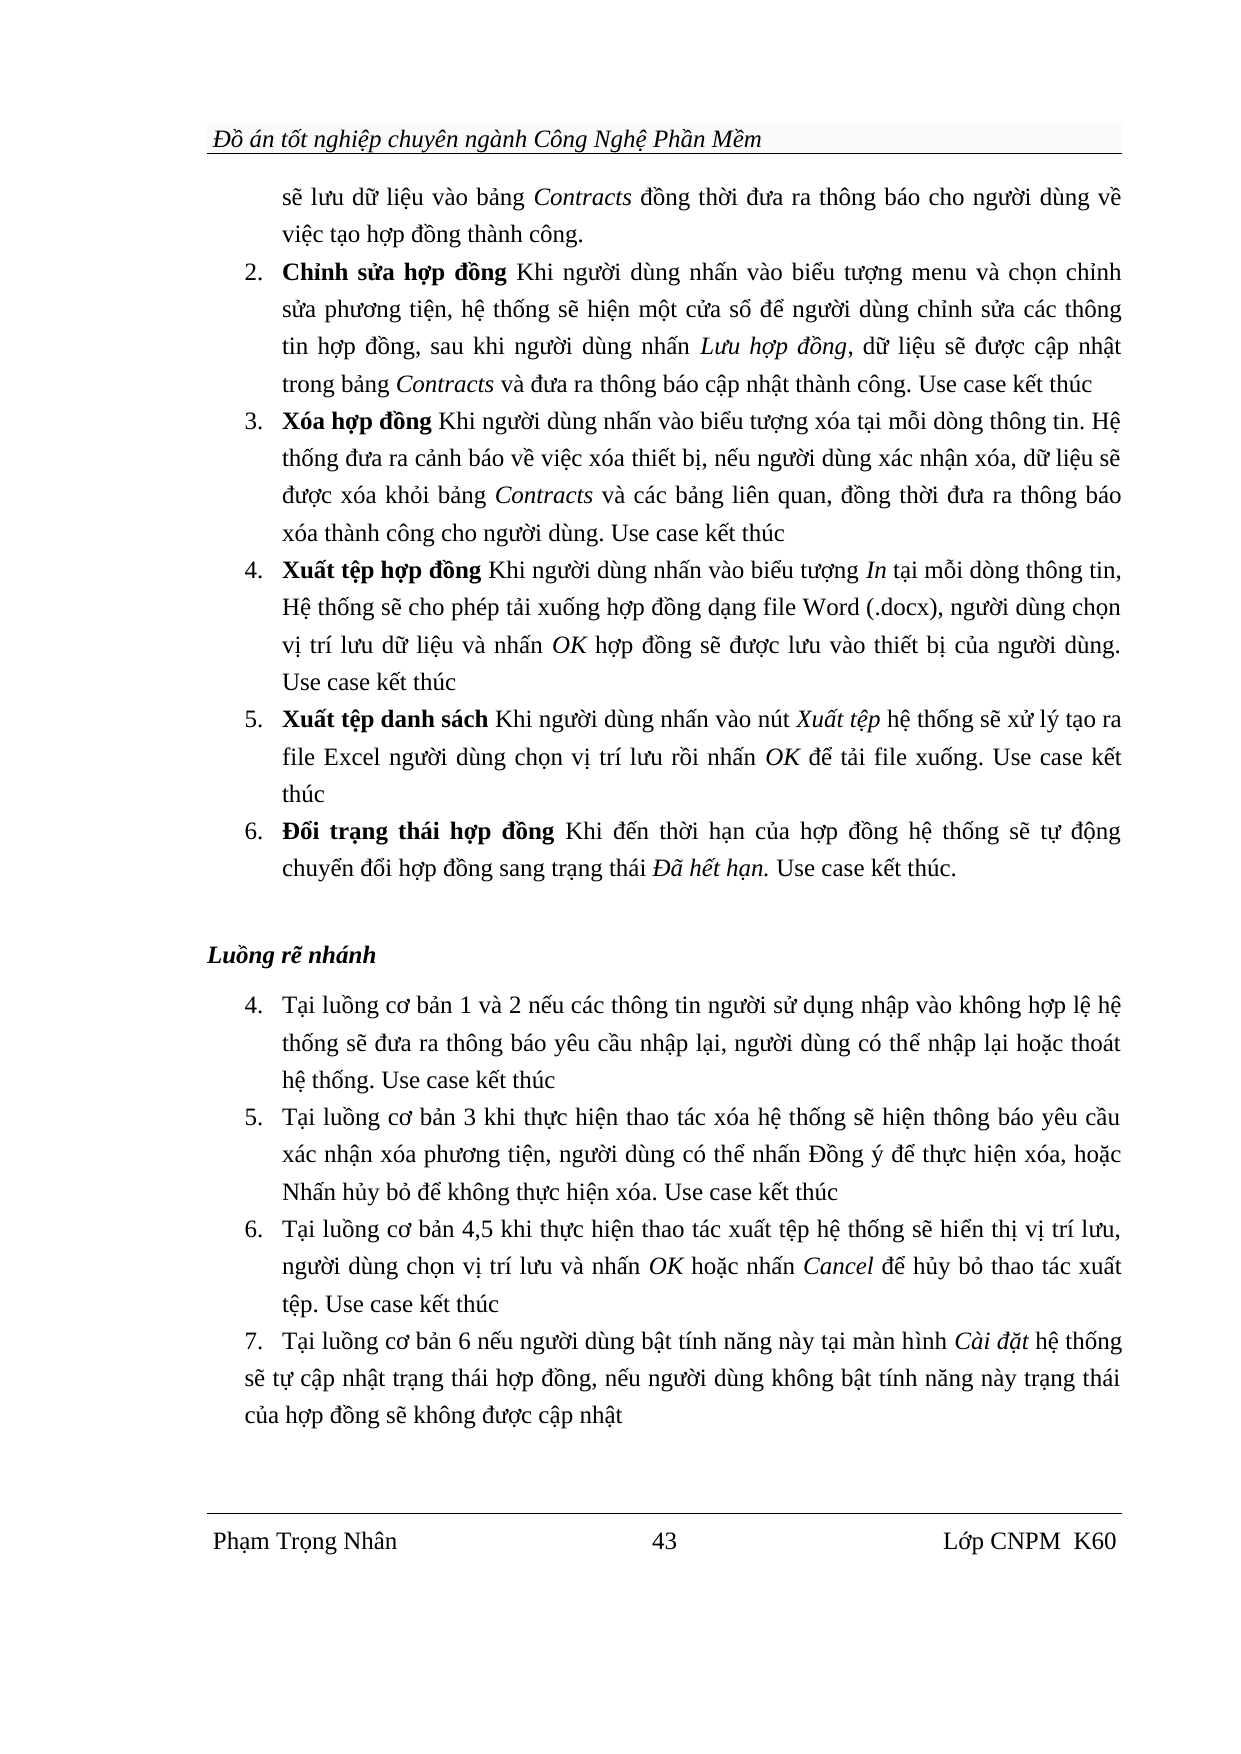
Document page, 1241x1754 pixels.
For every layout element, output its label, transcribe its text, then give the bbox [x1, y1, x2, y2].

list Chỉnh sửa hợp đồng Khi người dùng nhấn vào biểu tượng menu và chọn chỉnh sửa phương tiện, hệ thống sẽ hiện một cửa sổ để người dùng chỉnh sửa các thông tin hợp đồng, sau khi người dùng nhấn Lưu hợp đồng, dữ liệu sẽ được cập nhật trong bảng Contracts và đưa ra thông báo cập nhật thành công. Use case kết thúc [244, 257, 1122, 397]
list Tại luồng cơ bản 4,5 khi thực hiện thao tác xuất tệp hệ thống sẽ hiển thị vị trí lưu, người dùng chọn vị trí lưu và nhấn OK hoặc nhấn Cancel để hủy bỏ thao tác xuất tệp. Use case kết thúc [244, 1214, 1122, 1317]
list Tại luồng cơ bản 6 nếu người dùng bật tính năng này tại màn hình Cài đặt hệ thống sẽ tự cập nhật trạng thái hợp đồng, nếu người dùng không bật tính năng này trạng thái của hợp đồng sẽ không được cập nhật [244, 1326, 1122, 1429]
list Xuất tệp hợp đồng Khi người dùng nhấn vào biểu tượng In tại mỗi dòng thông tin, Hệ thống sẽ cho phép tải xuống hợp đồng dạng file Word (.docx), người dùng chọn vị trí lưu dữ liệu và nhấn OK hợp đồng sẽ được lưu vào thiết bị của người dùng. Use case kết thúc [244, 555, 1122, 696]
list Đổi trạng thái hợp đồng Khi đến thời hạn của hợp đồng hệ thống sẽ tự động chuyển đổi hợp đồng sang trạng thái Đã hết hạn. Use case kết thúc. [244, 816, 1122, 882]
list Tại luồng cơ bản 3 khi thực hiện thao tác xóa hệ thống sẽ hiện thông báo yêu cầu xác nhận xóa phương tiện, người dùng có thể nhấn Đồng ý để thực hiện xóa, hoặc Nhấn hủy bỏ để không thực hiện xóa. Use case kết thúc [244, 1102, 1122, 1206]
list Xóa hợp đồng Khi người dùng nhấn vào biểu tượng xóa tại mỗi dòng thông tin. Hệ thống đưa ra cảnh báo về việc xóa thiết bị, nếu người dùng xác nhận xóa, dữ liệu sẽ được xóa khỏi bảng Contracts và các bảng liên quan, đồng thời đưa ra thông báo xóa thành công cho người dùng. Use case kết thúc [244, 406, 1122, 547]
list Xuất tệp danh sách Khi người dùng nhấn vào nút Xuất tệp hệ thống sẽ xử lý tạo ra file Excel người dùng chọn vị trí lưu rồi nhấn OK để tải file xuống. Use case kết thúc [244, 704, 1122, 808]
text Luồng rẽ nhánh [207, 941, 1122, 969]
list Tại luồng cơ bản 1 và 2 nếu các thông tin người sử dụng nhập vào không hợp lệ hệ thống sẽ đưa ra thông báo yêu cầu nhập lại, người dùng có thể nhập lại hoặc thoát hệ thống. Use case kết thúc [244, 990, 1122, 1094]
